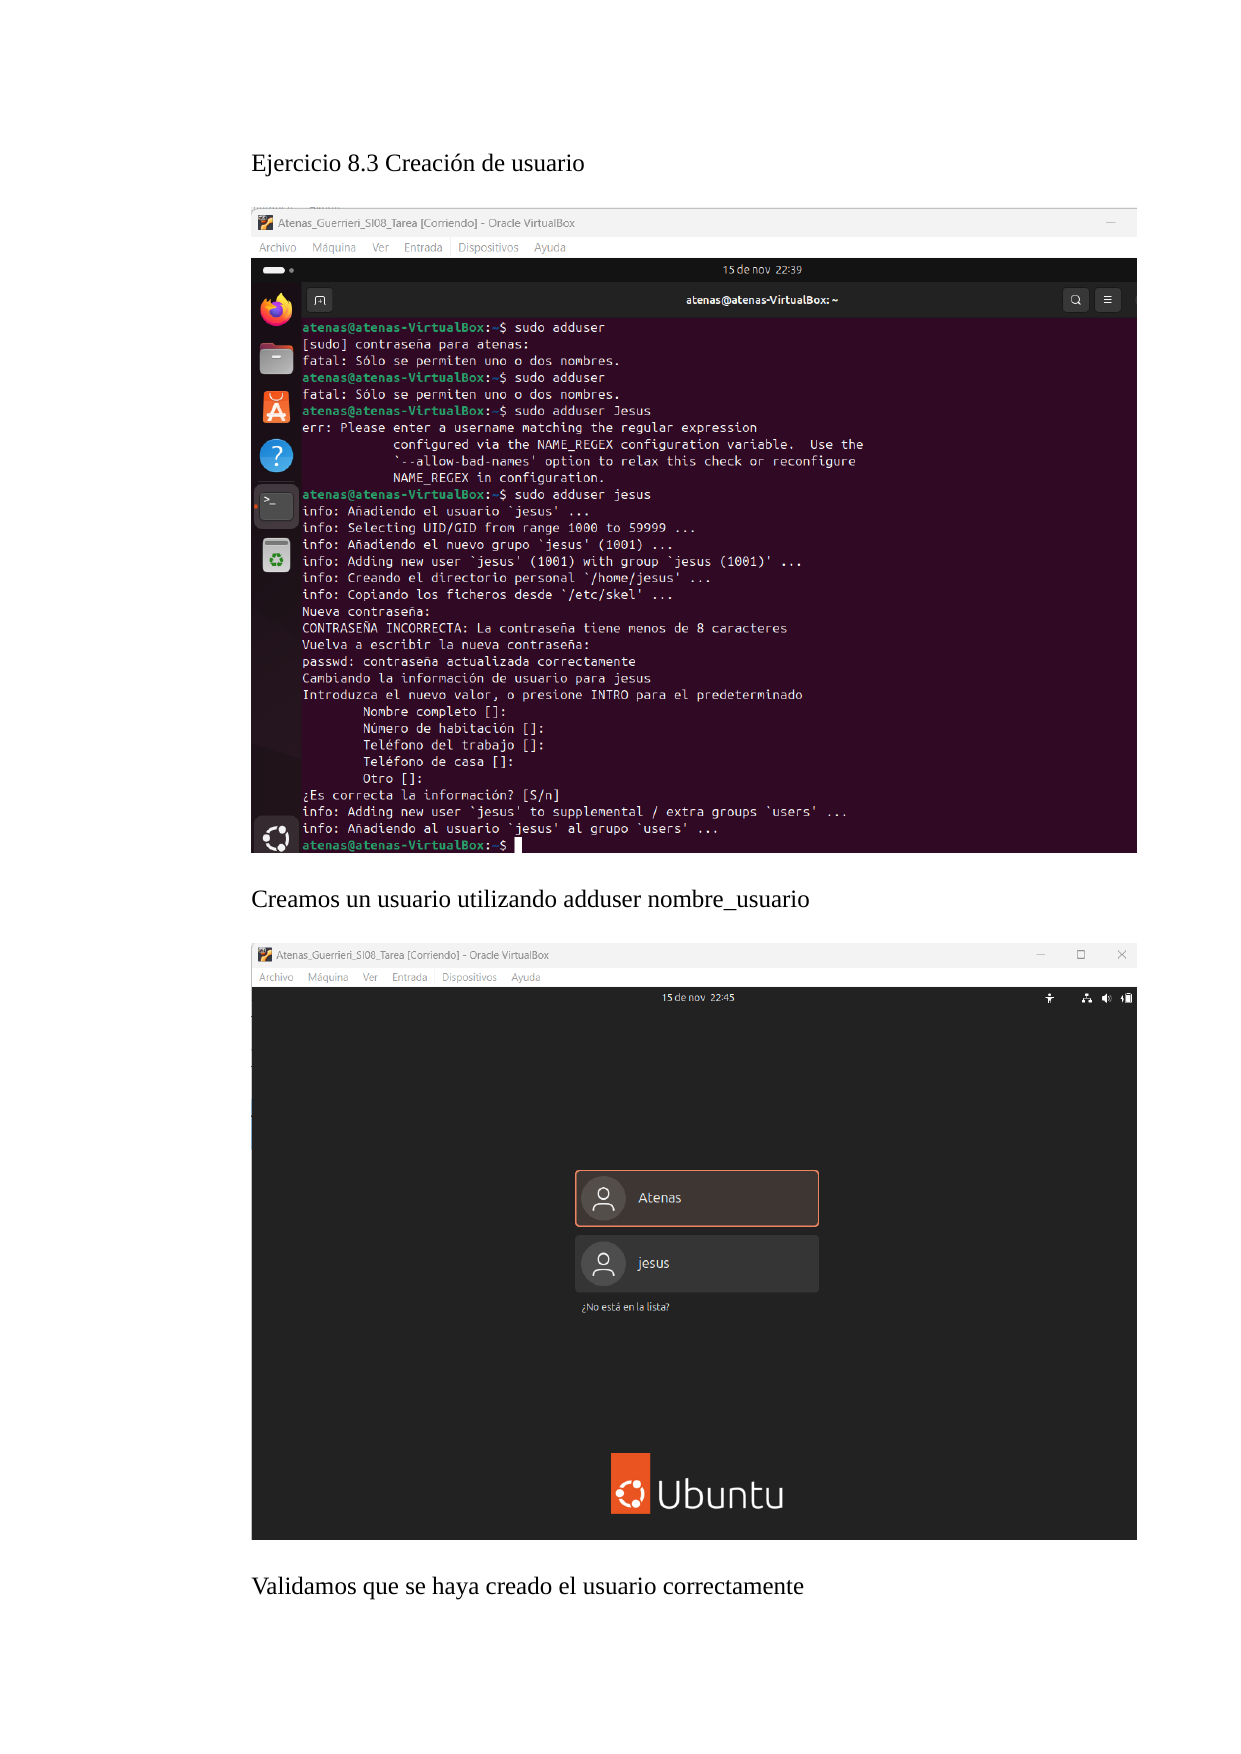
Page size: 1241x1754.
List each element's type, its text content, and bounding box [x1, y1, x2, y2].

text Ejercicio 8.3 Creación de usuario [177, 148, 1063, 176]
picture [251, 207, 1137, 853]
text Validamos que se haya creado el usuario correctamente [177, 1571, 1063, 1600]
picture [251, 943, 1137, 1540]
text Creamos un usuario utilizando adduser nombre_usuario [177, 884, 1063, 913]
